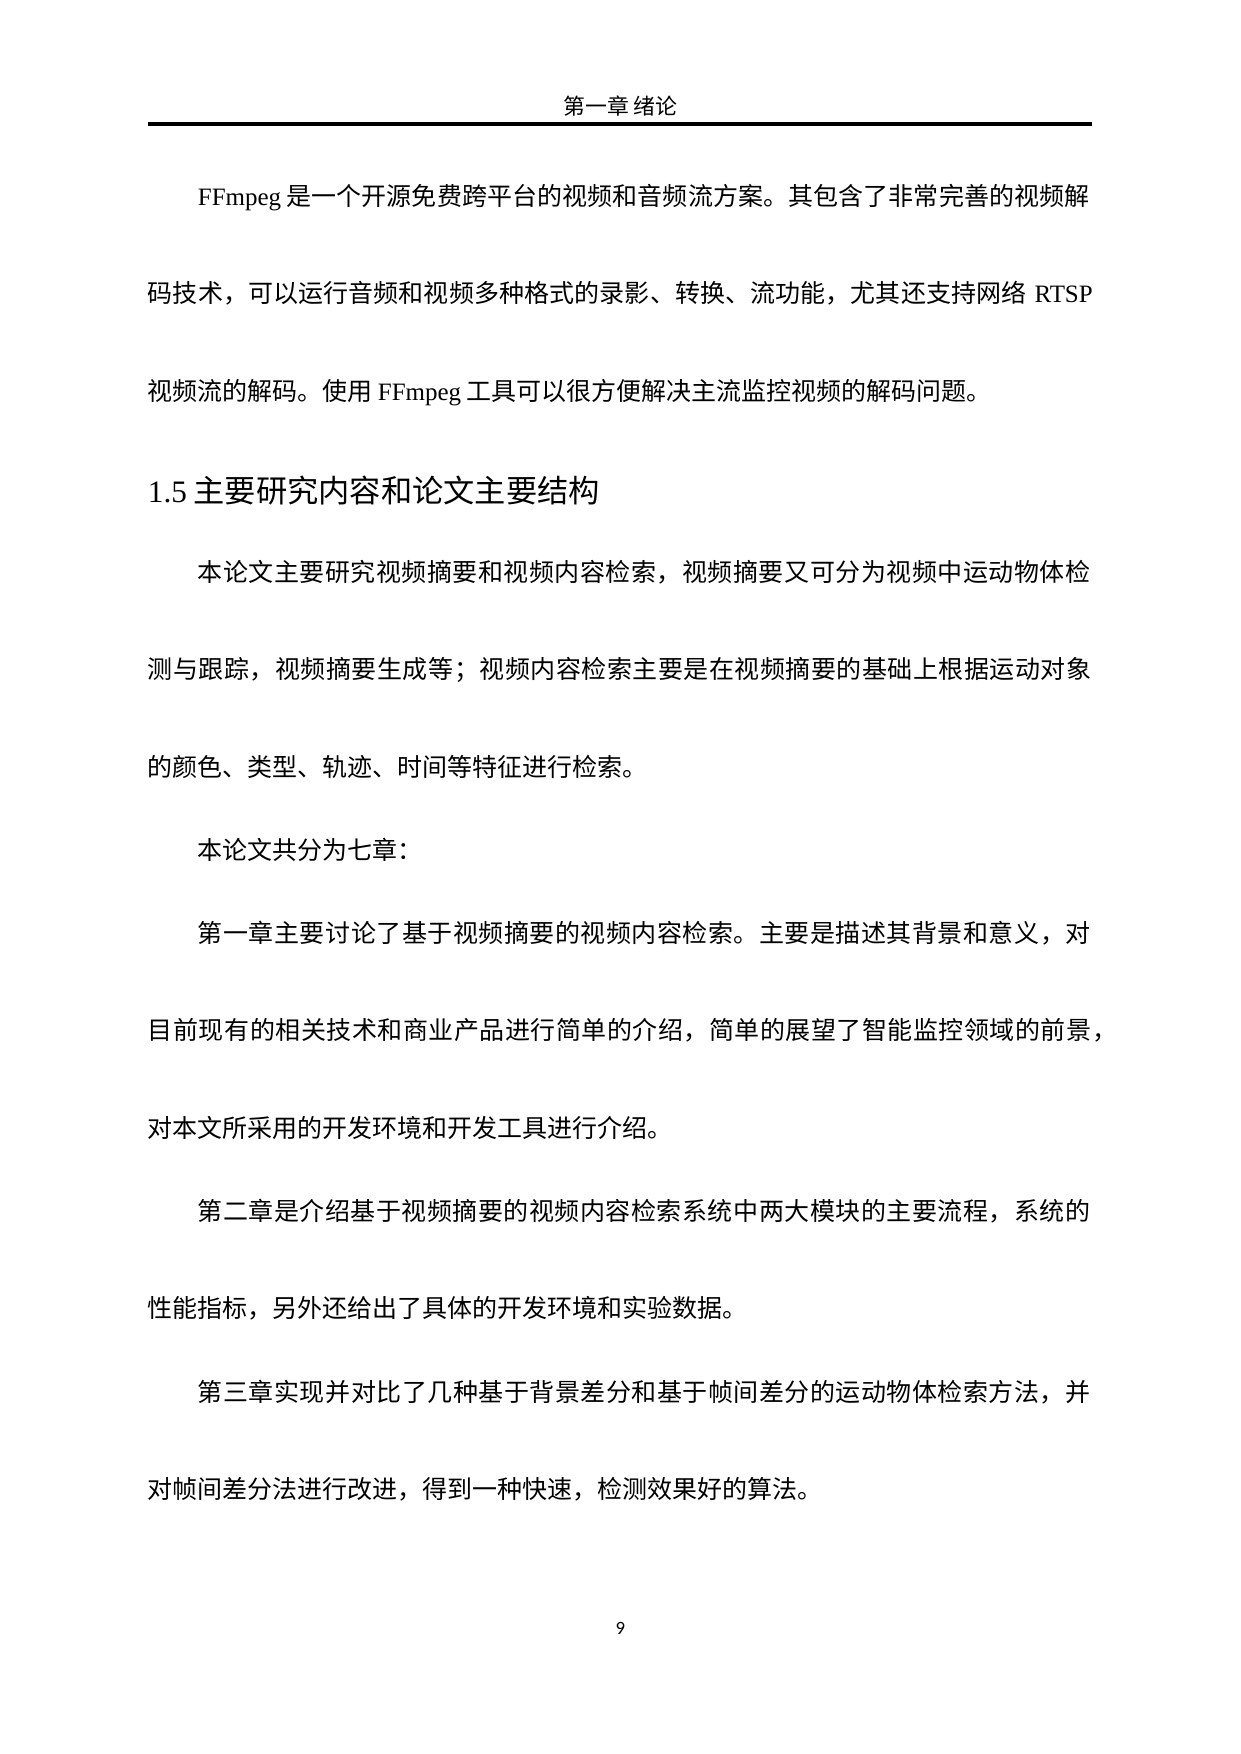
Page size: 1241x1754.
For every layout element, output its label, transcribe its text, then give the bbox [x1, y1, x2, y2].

text 本论文主要研究视频摘要和视频内容检索，视频摘要又可分为视频中运动物体检测与跟踪，视频摘要生成等；视频内容检索主要是在视频摘要的基础上根据运动对象的颜色、类型、轨迹、时间等特征进行检索。 [148, 538, 1092, 798]
text 第二章是介绍基于视频摘要的视频内容检索系统中两大模块的主要流程，系统的性能指标，另外还给出了具体的开发环境和实验数据。 [148, 1177, 1092, 1339]
text 第一章主要讨论了基于视频摘要的视频内容检索。主要是描述其背景和意义，对目前现有的相关技术和商业产品进行简单的介绍，简单的展望了智能监控领域的前景，对本文所采用的开发环境和开发工具进行介绍。 [148, 899, 1092, 1159]
text FFmpeg是一个开源免费跨平台的视频和音频流方案。其包含了非常完善的视频解码技术，可以运行音频和视频多种格式的录影、转换、流功能，尤其还支持网络RTSP视频流的解码。使用FFmpeg工具可以很方便解决主流监控视频的解码问题。 [148, 162, 1092, 422]
text 第三章实现并对比了几种基于背景差分和基于帧间差分的运动物体检索方法，并对帧间差分法进行改进，得到一种快速，检测效果好的算法。 [148, 1358, 1092, 1520]
list 主要研究内容和论文主要结构 [148, 456, 1092, 521]
text 本论文共分为七章： [148, 816, 1092, 881]
